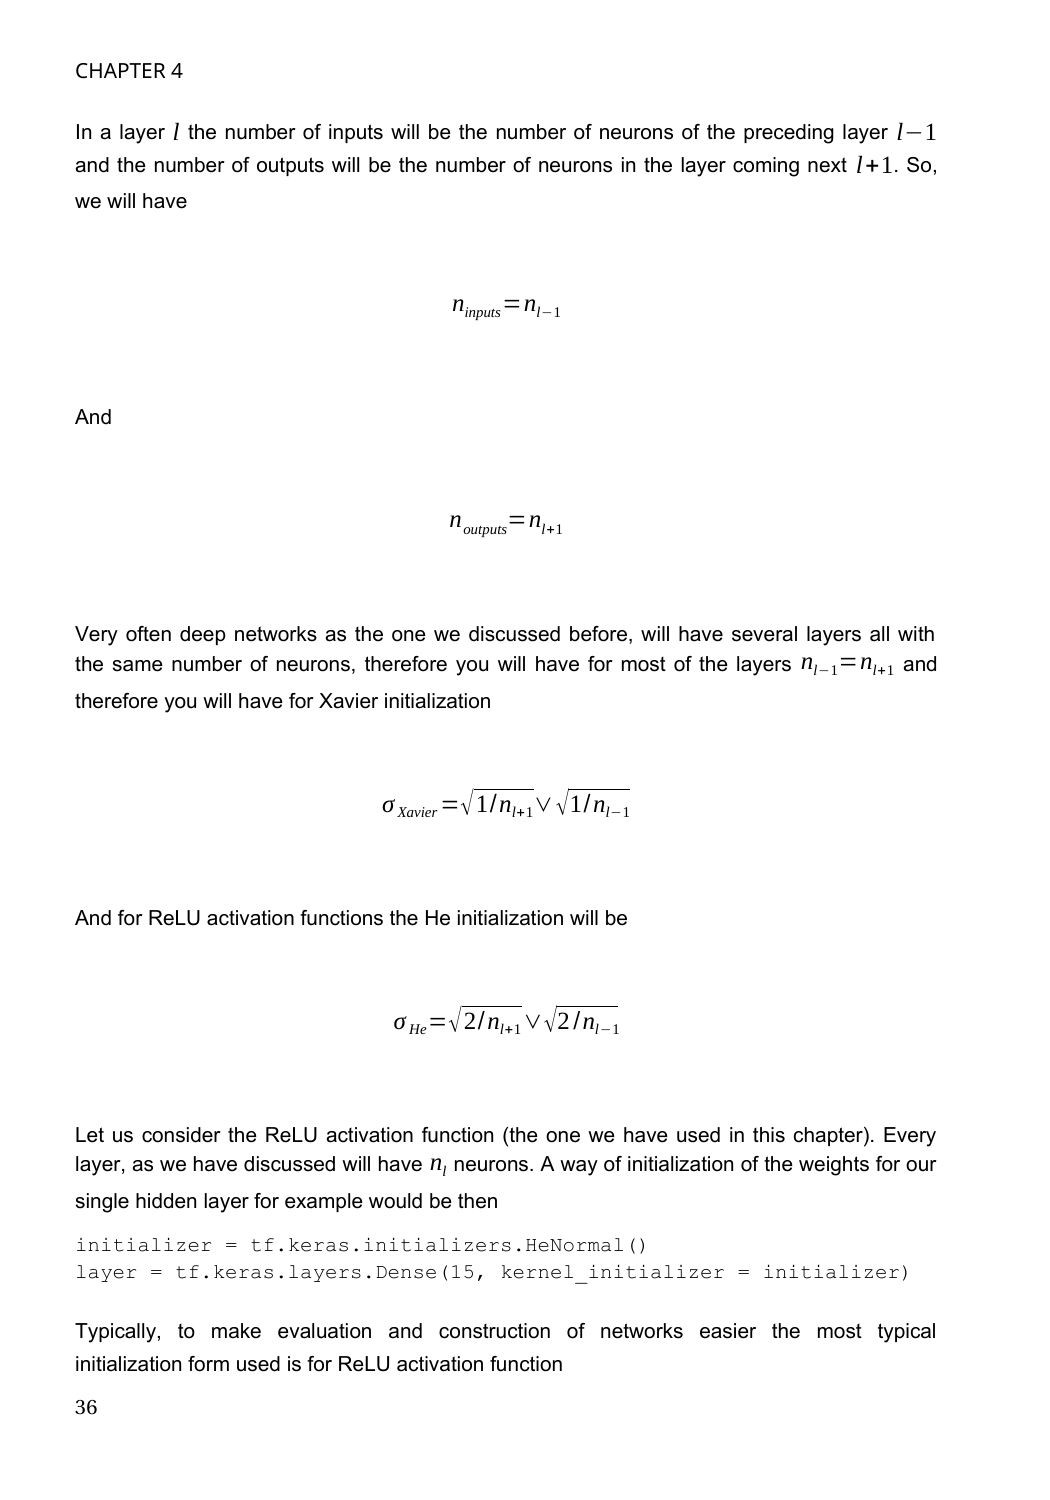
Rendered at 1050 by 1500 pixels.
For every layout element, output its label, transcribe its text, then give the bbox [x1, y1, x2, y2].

text And [75, 396, 937, 429]
text Very often deep networks as the one we discussed before, will have several layers all with the same number of neurons, therefore you will have for most of the layers and therefore you will have for Xavier initialization [75, 612, 937, 712]
text And for ReLU activation functions the He initialization will be [75, 896, 937, 929]
text Let us consider the ReLU activation function (the one we have used in this chapter). Every layer, as we have discussed will have neurons. A way of initialization of the weights for our single hidden layer for example would be then [75, 1113, 937, 1213]
text Typically, to make evaluation and construction of networks easier the most typical initialization form used is for ReLU activation function [75, 1309, 937, 1376]
text In a layer the number of inputs will be the number of neurons of the preceding layer and the number of outputs will be the number of neurons in the layer coming next . So, we will have [75, 112, 937, 212]
text layer = tf.keras.layers.Dense(15, kernel_initializer = initializer) [75, 1261, 937, 1285]
text initializer = tf.keras.initializers.HeNormal() [75, 1234, 937, 1258]
